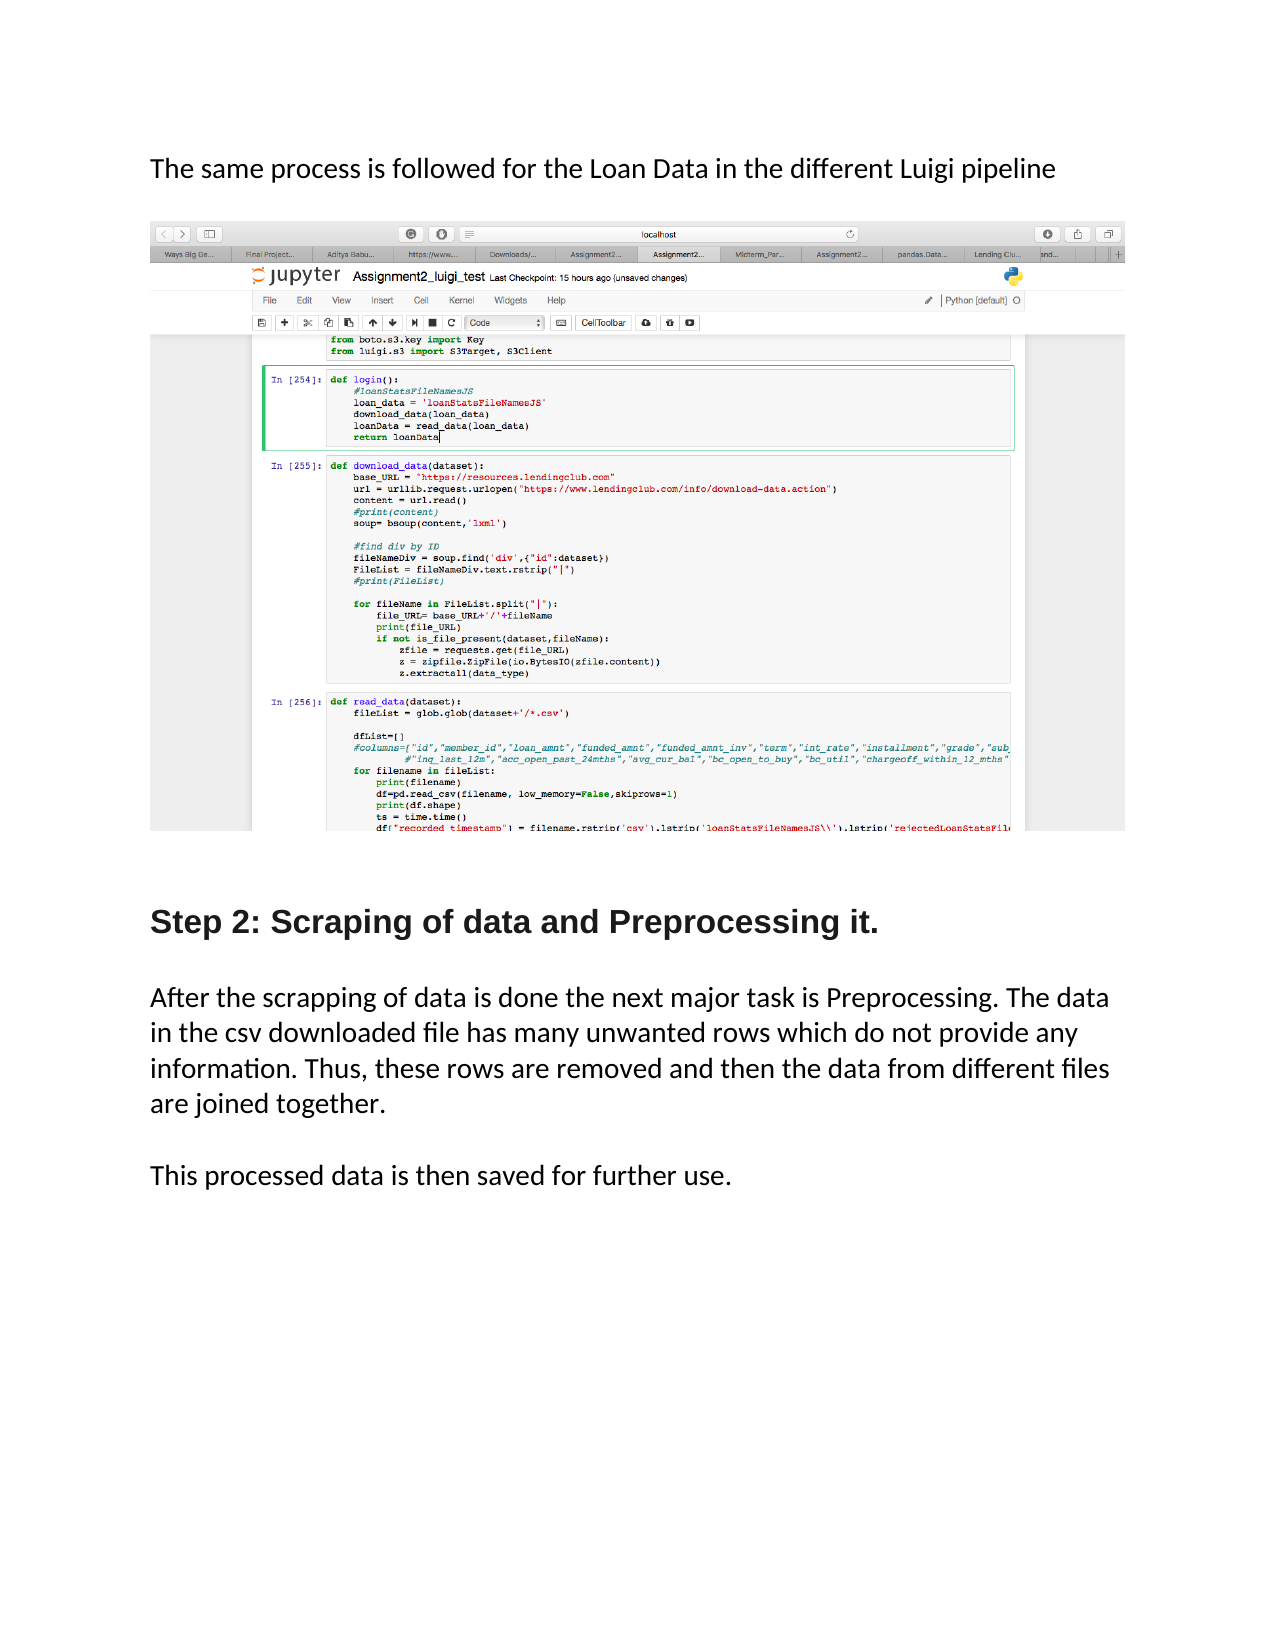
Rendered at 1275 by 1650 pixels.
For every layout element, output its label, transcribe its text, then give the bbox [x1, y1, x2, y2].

text The same process is followed for the Loan Data in the different Luigi pipeline [150, 150, 1125, 186]
picture [150, 221, 1125, 831]
text After the scrapping of data is done the next major task is Preprocessing. The data in the csv downloaded file has many unwanted rows which do not provide any information. Thus, these rows are removed and then the data from different files are joined together. [150, 979, 1125, 1121]
text Step 2: Scraping of data and Preprocessing it. [150, 902, 1125, 940]
text This processed data is then saved for further use. [150, 1157, 1125, 1192]
